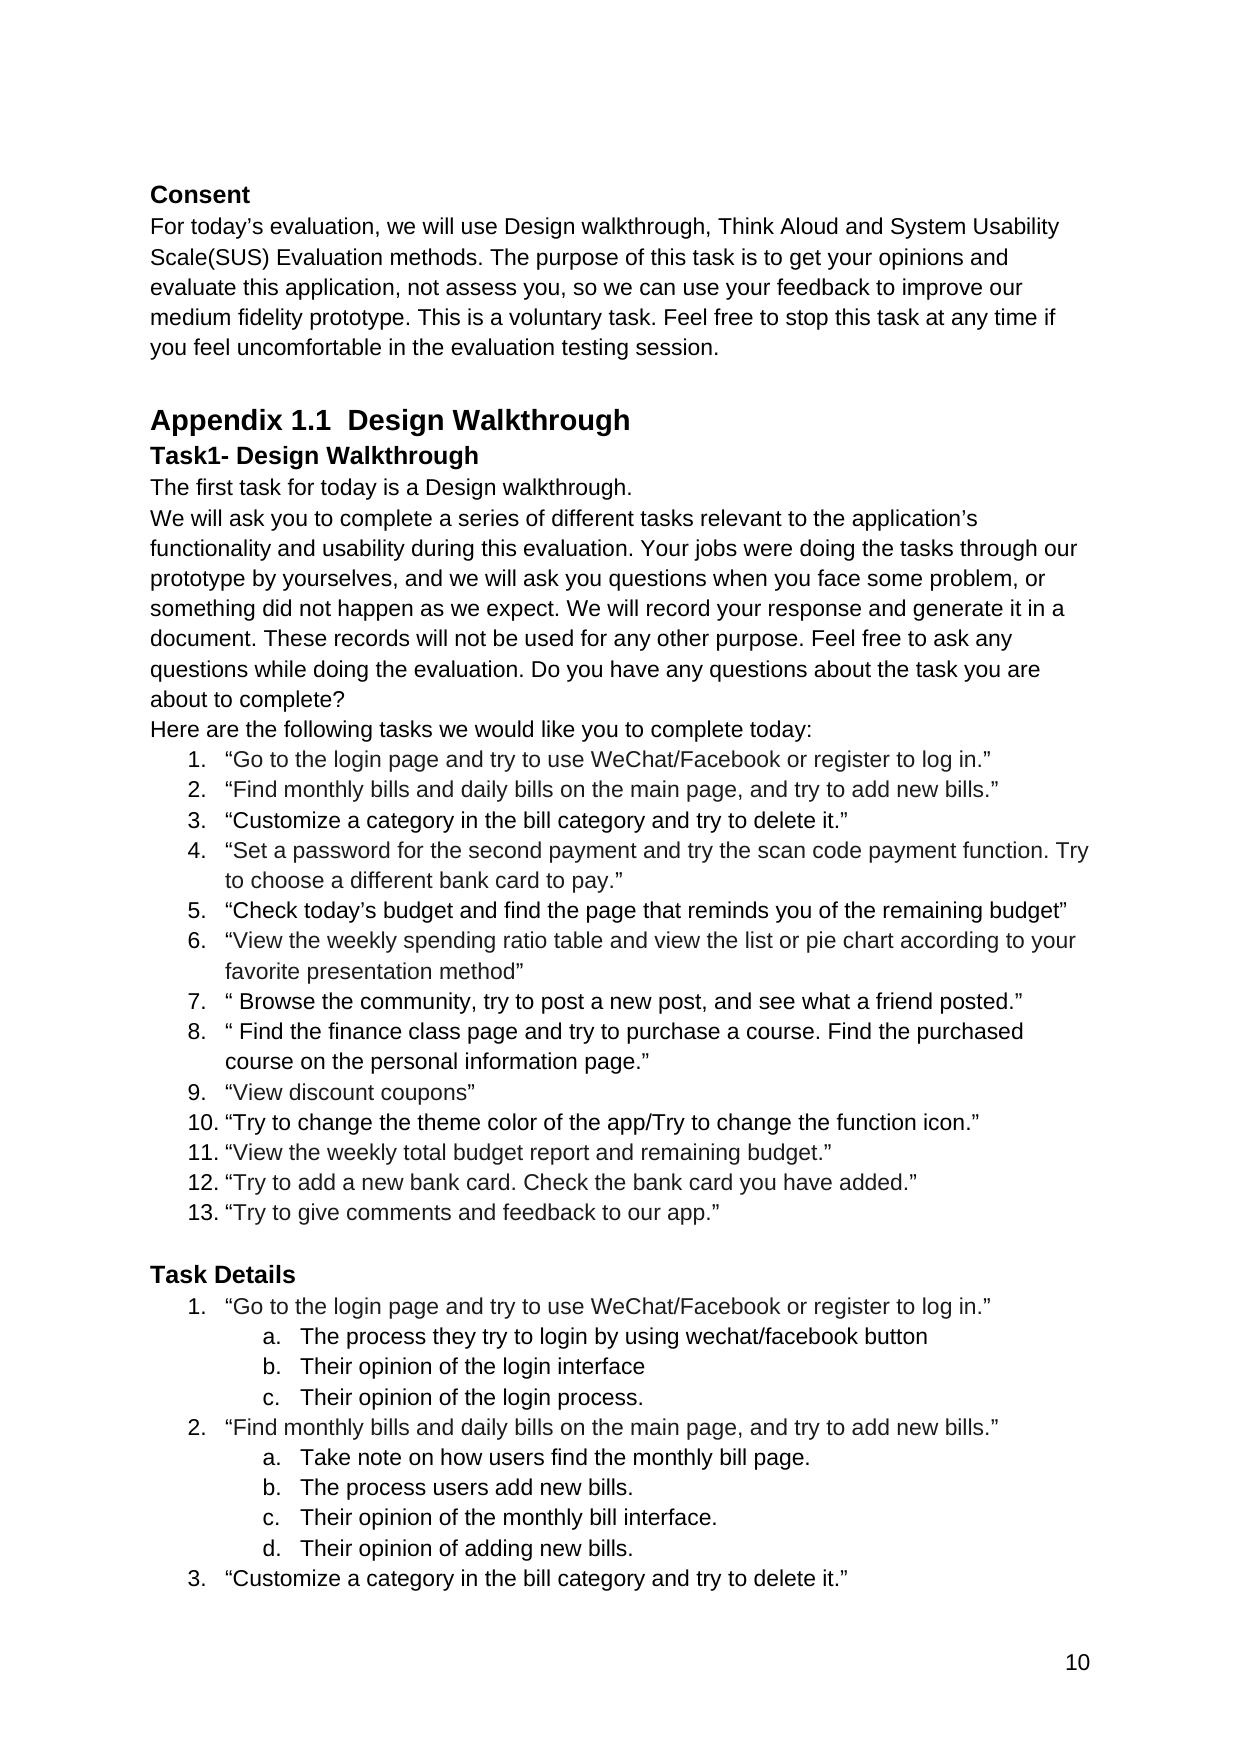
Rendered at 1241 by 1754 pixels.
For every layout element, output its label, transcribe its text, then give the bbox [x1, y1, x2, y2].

text Here are the following tasks we would like you to complete today: [150, 716, 1090, 742]
list “ Browse the community, try to post a new post, and see what a friend posted.” [187, 988, 1090, 1014]
list “Set a password for the second payment and try the scan code payment function. Try to choose a different bank card to pay.” [187, 837, 1090, 893]
text Task1- Design Walkthrough [150, 441, 1090, 470]
list “ Find the finance class page and try to purchase a course. Find the purchased course on the personal information page.” [187, 1018, 1090, 1075]
text Task Details [150, 1260, 1090, 1288]
text The first task for today is a Design walkthrough. [150, 474, 1090, 501]
list “Customize a category in the bill category and try to delete it.” [187, 1565, 1090, 1591]
text Consent [150, 180, 1090, 209]
list “Try to add a new bank card. Check the bank card you have added.” [187, 1169, 1090, 1196]
list “Go to the login page and try to use WeChat/Facebook or register to log in.” [187, 1293, 1090, 1319]
list The process they try to login by using wechat/facebook button [262, 1323, 1090, 1349]
list Their opinion of the login interface [262, 1353, 1090, 1379]
list “Try to give comments and feedback to our app.” [187, 1199, 1090, 1226]
text Appendix 1.1 Design Walkthrough [150, 403, 1090, 436]
text For today’s evaluation, we will use Design walkthrough, Think Aloud and System Usability Scale(SUS) Evaluation methods. The purpose of this task is to get your opinions and evaluate this application, not assess you, so we can use your feedback to improve our medium fidelity prototype. This is a voluntary task. Feel free to stop this task at any time if you feel uncomfortable in the evaluation testing session. [150, 213, 1090, 360]
list “View the weekly spending ratio table and view the list or pie chart according to your favorite presentation method” [187, 927, 1090, 984]
list The process users add new bills. [262, 1474, 1090, 1500]
list Their opinion of the monthly bill interface. [262, 1504, 1090, 1531]
list Their opinion of adding new bills. [262, 1534, 1090, 1561]
list “View the weekly total budget report and remaining budget.” [187, 1139, 1090, 1165]
list “Try to change the theme color of the app/Try to change the function icon.” [187, 1109, 1090, 1135]
list “Check today’s budget and find the page that reminds you of the remaining budget” [187, 897, 1090, 924]
list Their opinion of the login process. [262, 1383, 1090, 1410]
list “Find monthly bills and daily bills on the main page, and try to add new bills.” [187, 776, 1090, 803]
list “Go to the login page and try to use WeChat/Facebook or register to log in.” [187, 746, 1090, 773]
list “View discount coupons” [187, 1078, 1090, 1105]
text We will ask you to complete a series of different tasks relevant to the application’s functionality and usability during this evaluation. Your jobs were doing the tasks through our prototype by yourselves, and we will ask you questions when you face some problem, or something did not happen as we expect. We will record your response and generate it in a document. These records will not be used for any other purpose. Feel free to ask any questions while doing the evaluation. Do you have any questions about the task you are about to complete? [150, 504, 1090, 712]
list Take note on how users find the monthly bill page. [262, 1444, 1090, 1470]
list “Find monthly bills and daily bills on the main page, and try to add new bills.” [187, 1414, 1090, 1440]
list “Customize a category in the bill category and try to delete it.” [187, 807, 1090, 833]
